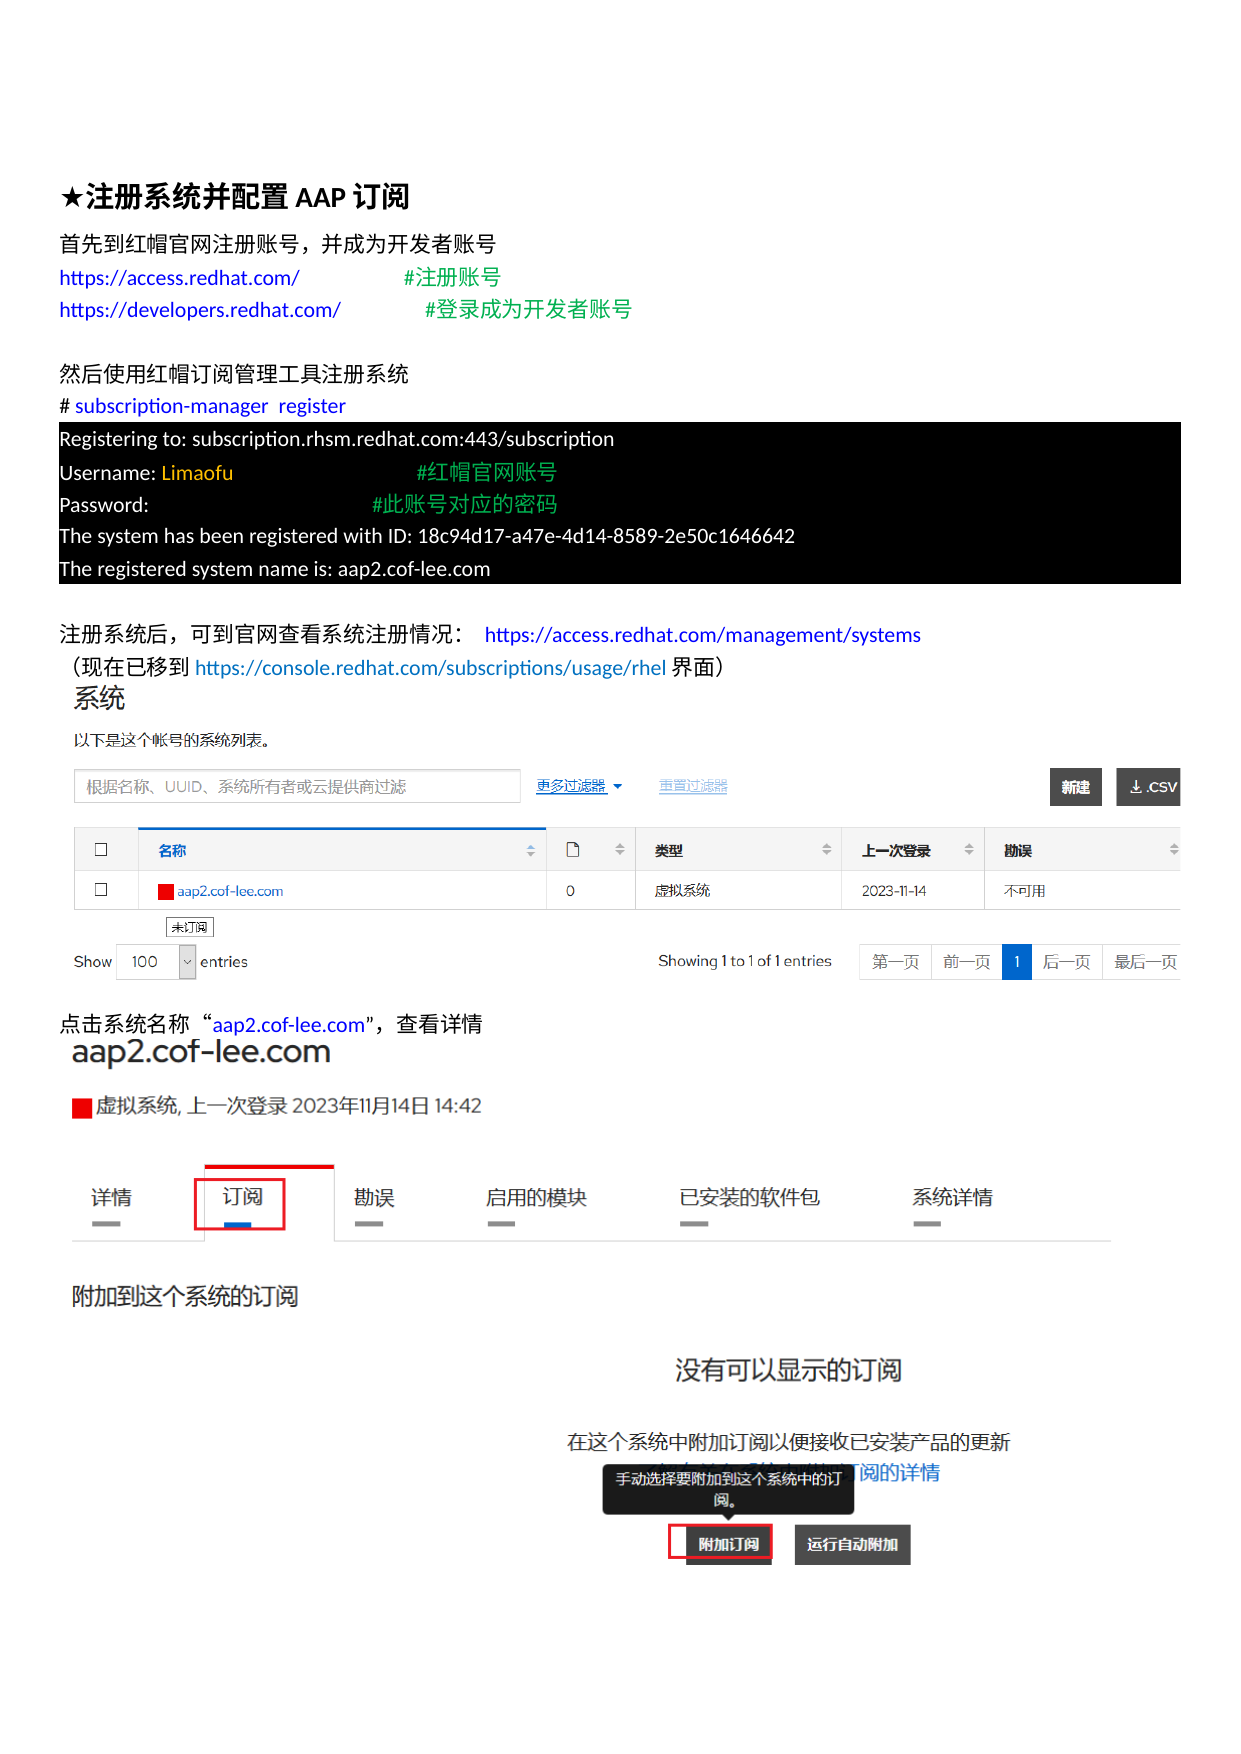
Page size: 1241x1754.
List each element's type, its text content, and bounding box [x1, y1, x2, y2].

text 注册系统后，可到官网查看系统注册情况： https://access.redhat.com/management/systems [59, 617, 1181, 649]
text 点击系统名称“aap2.cof-lee.com”，查看详情 [59, 1007, 1181, 1039]
text Username: Limaofu #红帽官网账号 [59, 454, 1181, 487]
text https://access.redhat.com/ #注册账号 [59, 259, 1181, 292]
text Password: #此账号对应的密码 [59, 487, 1181, 519]
text （现在已移到https://console.redhat.com/subscriptions/usage/rhel界面） [59, 649, 1181, 682]
picture [59, 1039, 1112, 1566]
text The registered system name is: aap2.cof-lee.com [59, 552, 1181, 584]
text Registering to: subscription.rhsm.redhat.com:443/subscription [59, 422, 1181, 454]
text ★注册系统并配置AAP订阅 [59, 162, 1181, 227]
text # subscription-manager register [59, 389, 1181, 422]
text 然后使用红帽订阅管理工具注册系统 [59, 357, 1181, 389]
picture [59, 682, 1181, 984]
text https://developers.redhat.com/ #登录成为开发者账号 [59, 292, 1181, 324]
text The system has been registered with ID: 18c94d17-a47e-4d14-8589-2e50c1646642 [59, 519, 1181, 552]
text 首先到红帽官网注册账号，并成为开发者账号 [59, 227, 1181, 259]
